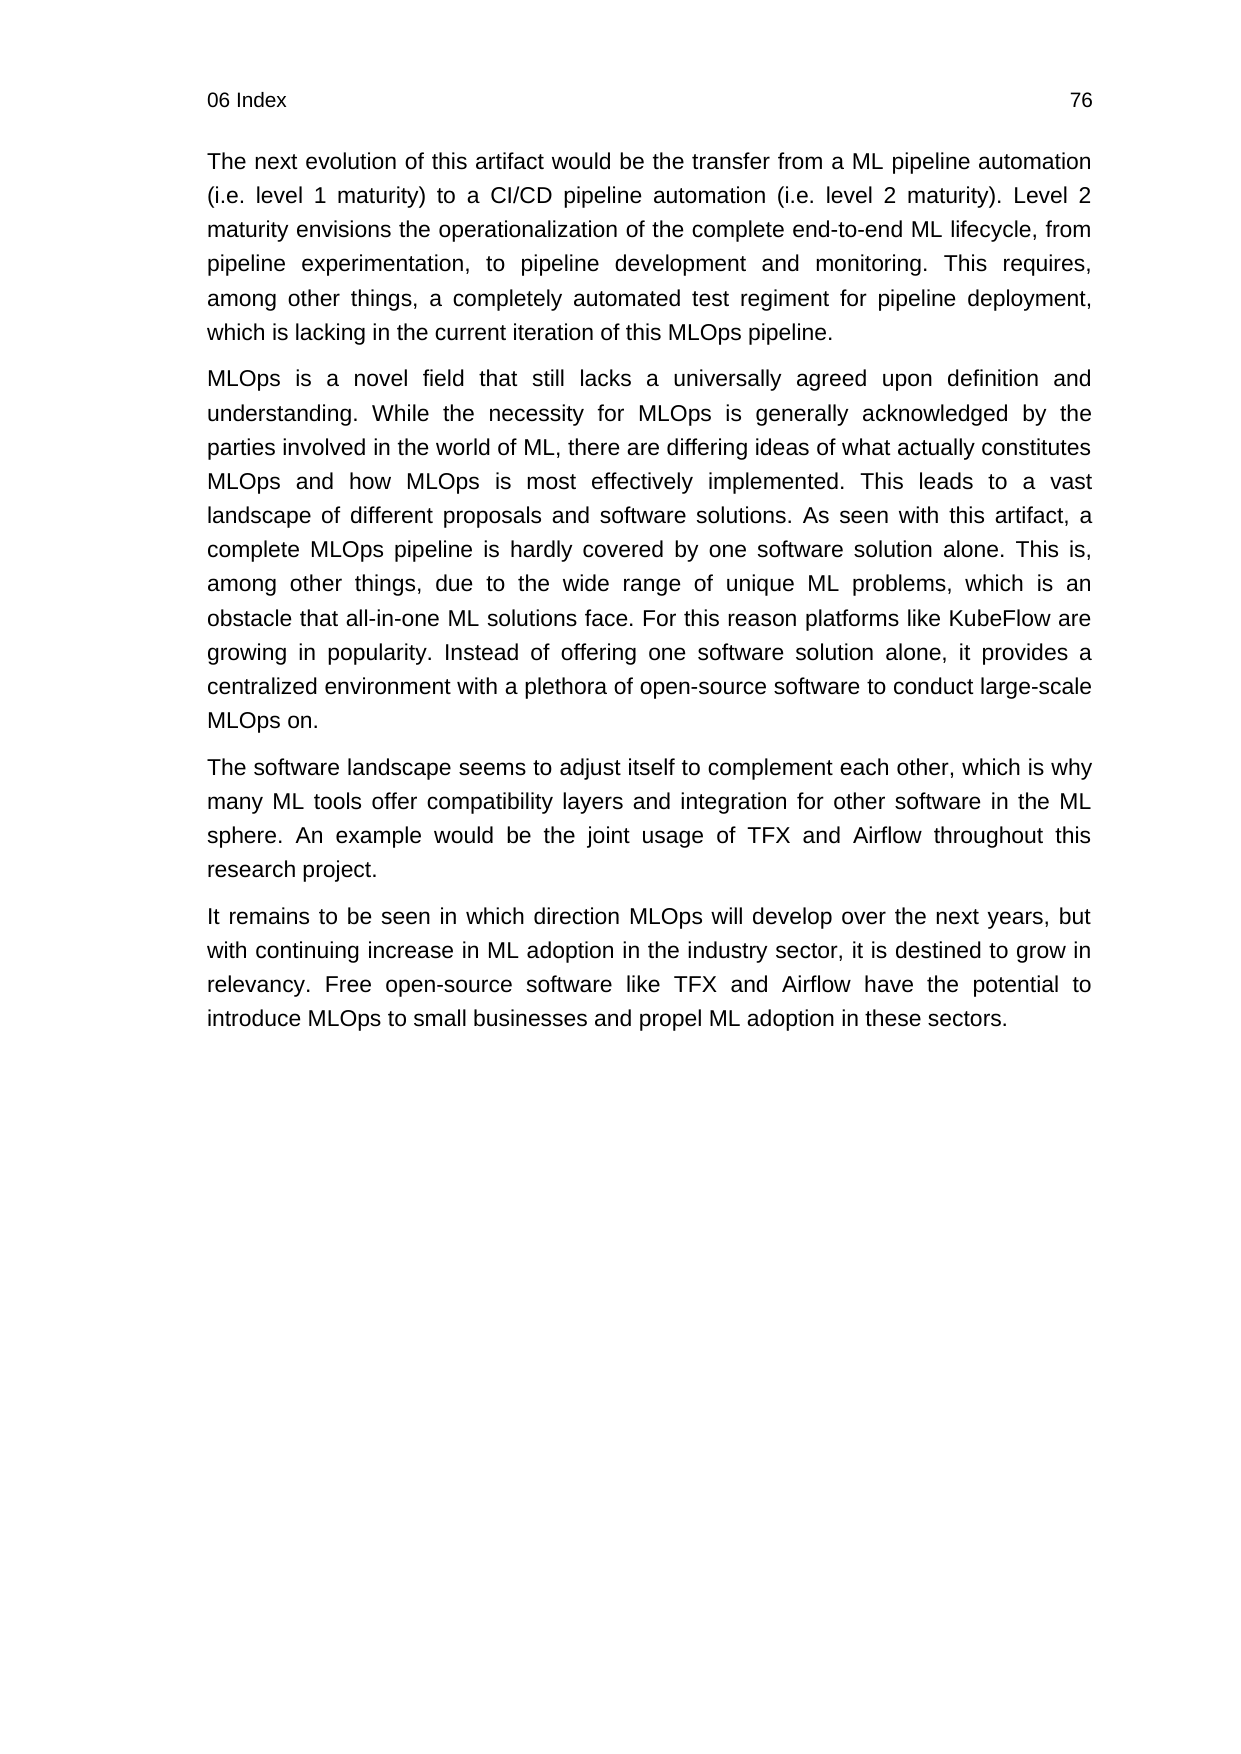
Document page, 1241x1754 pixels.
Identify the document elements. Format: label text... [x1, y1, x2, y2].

text The software landscape seems to adjust itself to complement each other, which is why many ML tools offer compatibility layers and integration for other software in the ML sphere. An example would be the joint usage of TFX and Airflow throughout this research project. [207, 754, 1092, 883]
text MLOps is a novel field that still lacks a universally agreed upon definition and understanding. While the necessity for MLOps is generally acknowledged by the parties involved in the world of ML, there are differing ideas of what actually constitutes MLOps and how MLOps is most effectively implemented. This leads to a vast landscape of different proposals and software solutions. As seen with this artifact, a complete MLOps pipeline is hardly covered by one software solution alone. This is, among other things, due to the wide range of unique ML problems, which is an obstacle that all-in-one ML solutions face. For this reason platforms like KubeFlow are growing in popularity. Instead of offering one software solution alone, it provides a centralized environment with a plethora of open-source software to conduct large-scale MLOps on. [207, 365, 1092, 733]
text It remains to be seen in which direction MLOps will develop over the next years, but with continuing increase in ML adoption in the industry sector, it is destined to grow in relevancy. Free open-source software like TFX and Airflow have the potential to introduce MLOps to small businesses and propel ML adoption in these sectors. [207, 903, 1092, 1032]
text The next evolution of this artifact would be the transfer from a ML pipeline automation (i.e. level 1 maturity) to a CI/CD pipeline automation (i.e. level 2 maturity). Level 2 maturity envisions the operationalization of the complete end-to-end ML lifecycle, from pipeline experimentation, to pipeline development and monitoring. This requires, among other things, a completely automated test regiment for pipeline deployment, which is lacking in the current iteration of this MLOps pipeline. [207, 148, 1092, 345]
